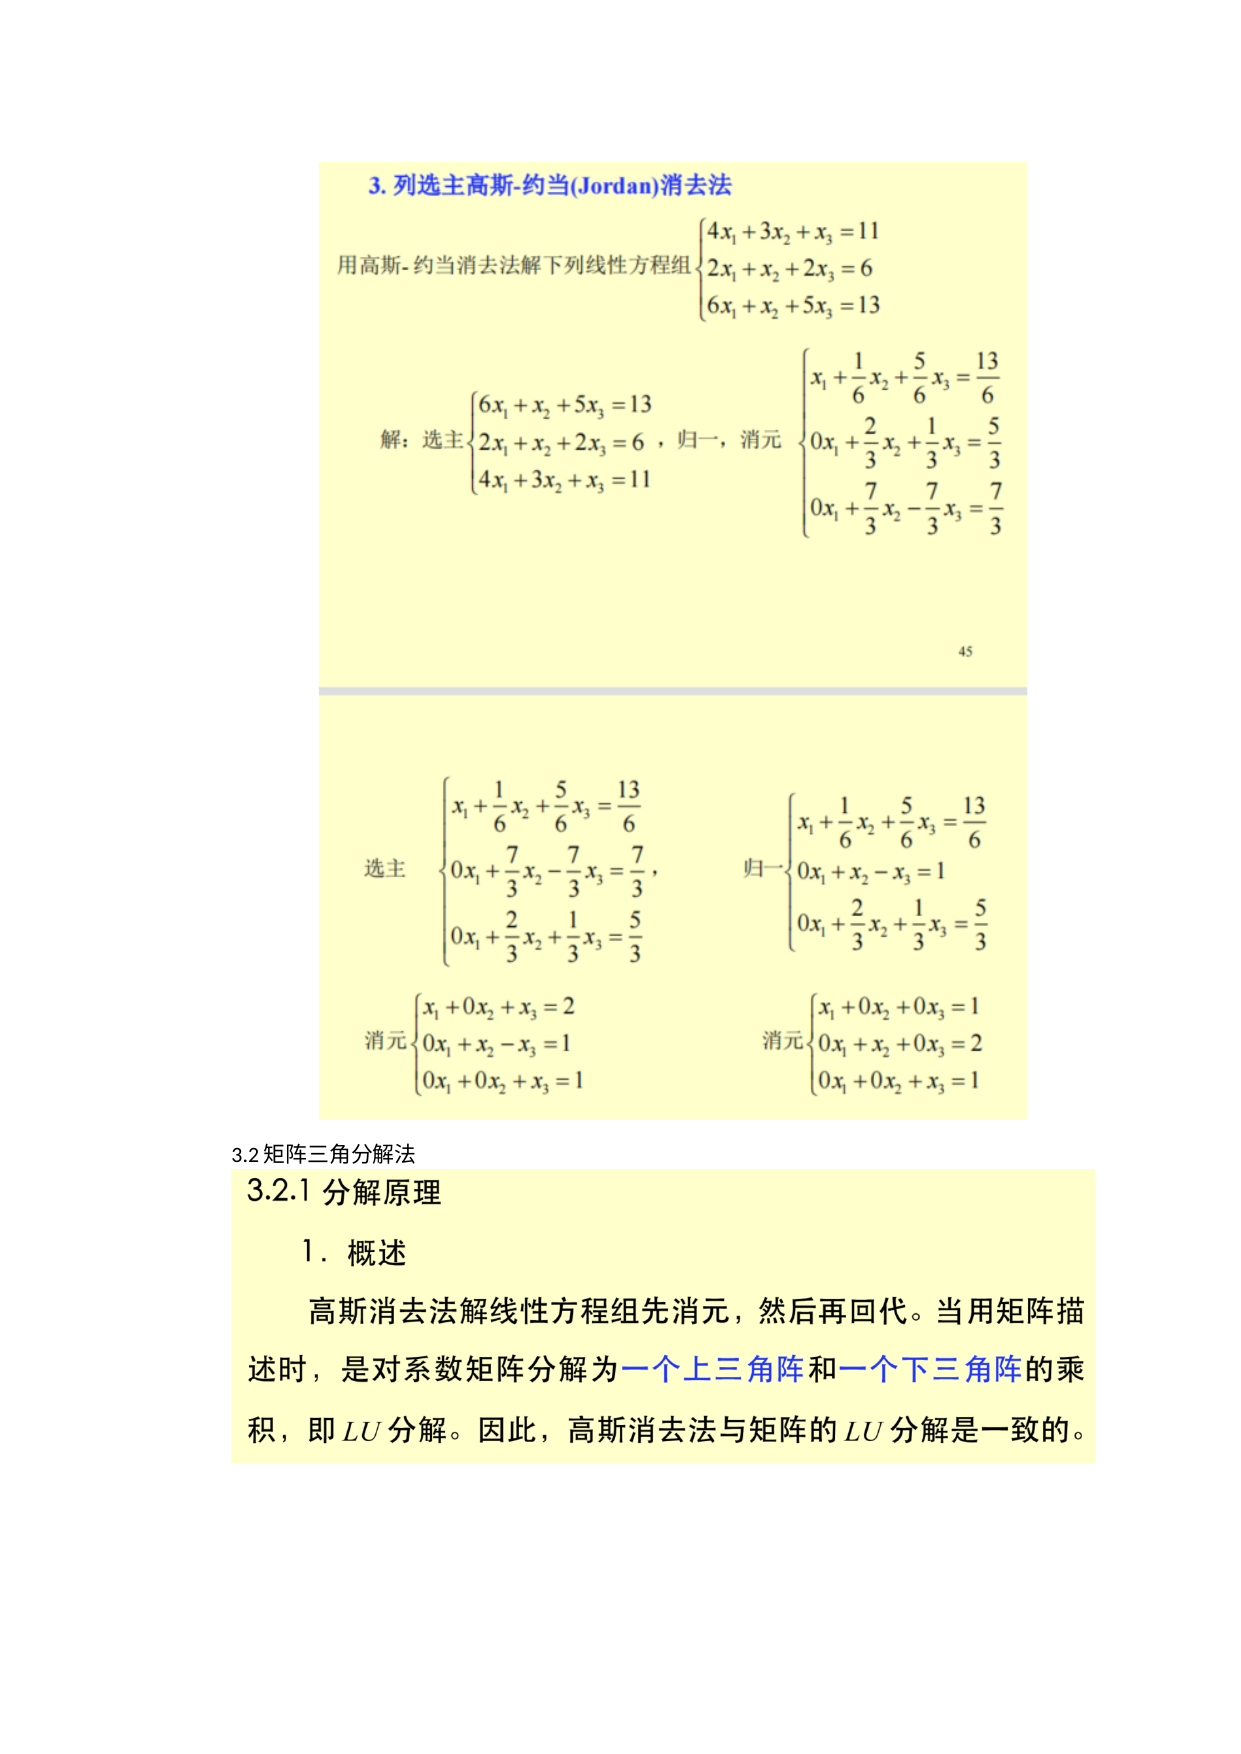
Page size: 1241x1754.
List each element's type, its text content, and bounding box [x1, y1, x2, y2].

picture [318, 162, 1028, 1120]
list 3.2矩阵三角分解法 [187, 1137, 1053, 1169]
picture [231, 1169, 1095, 1463]
